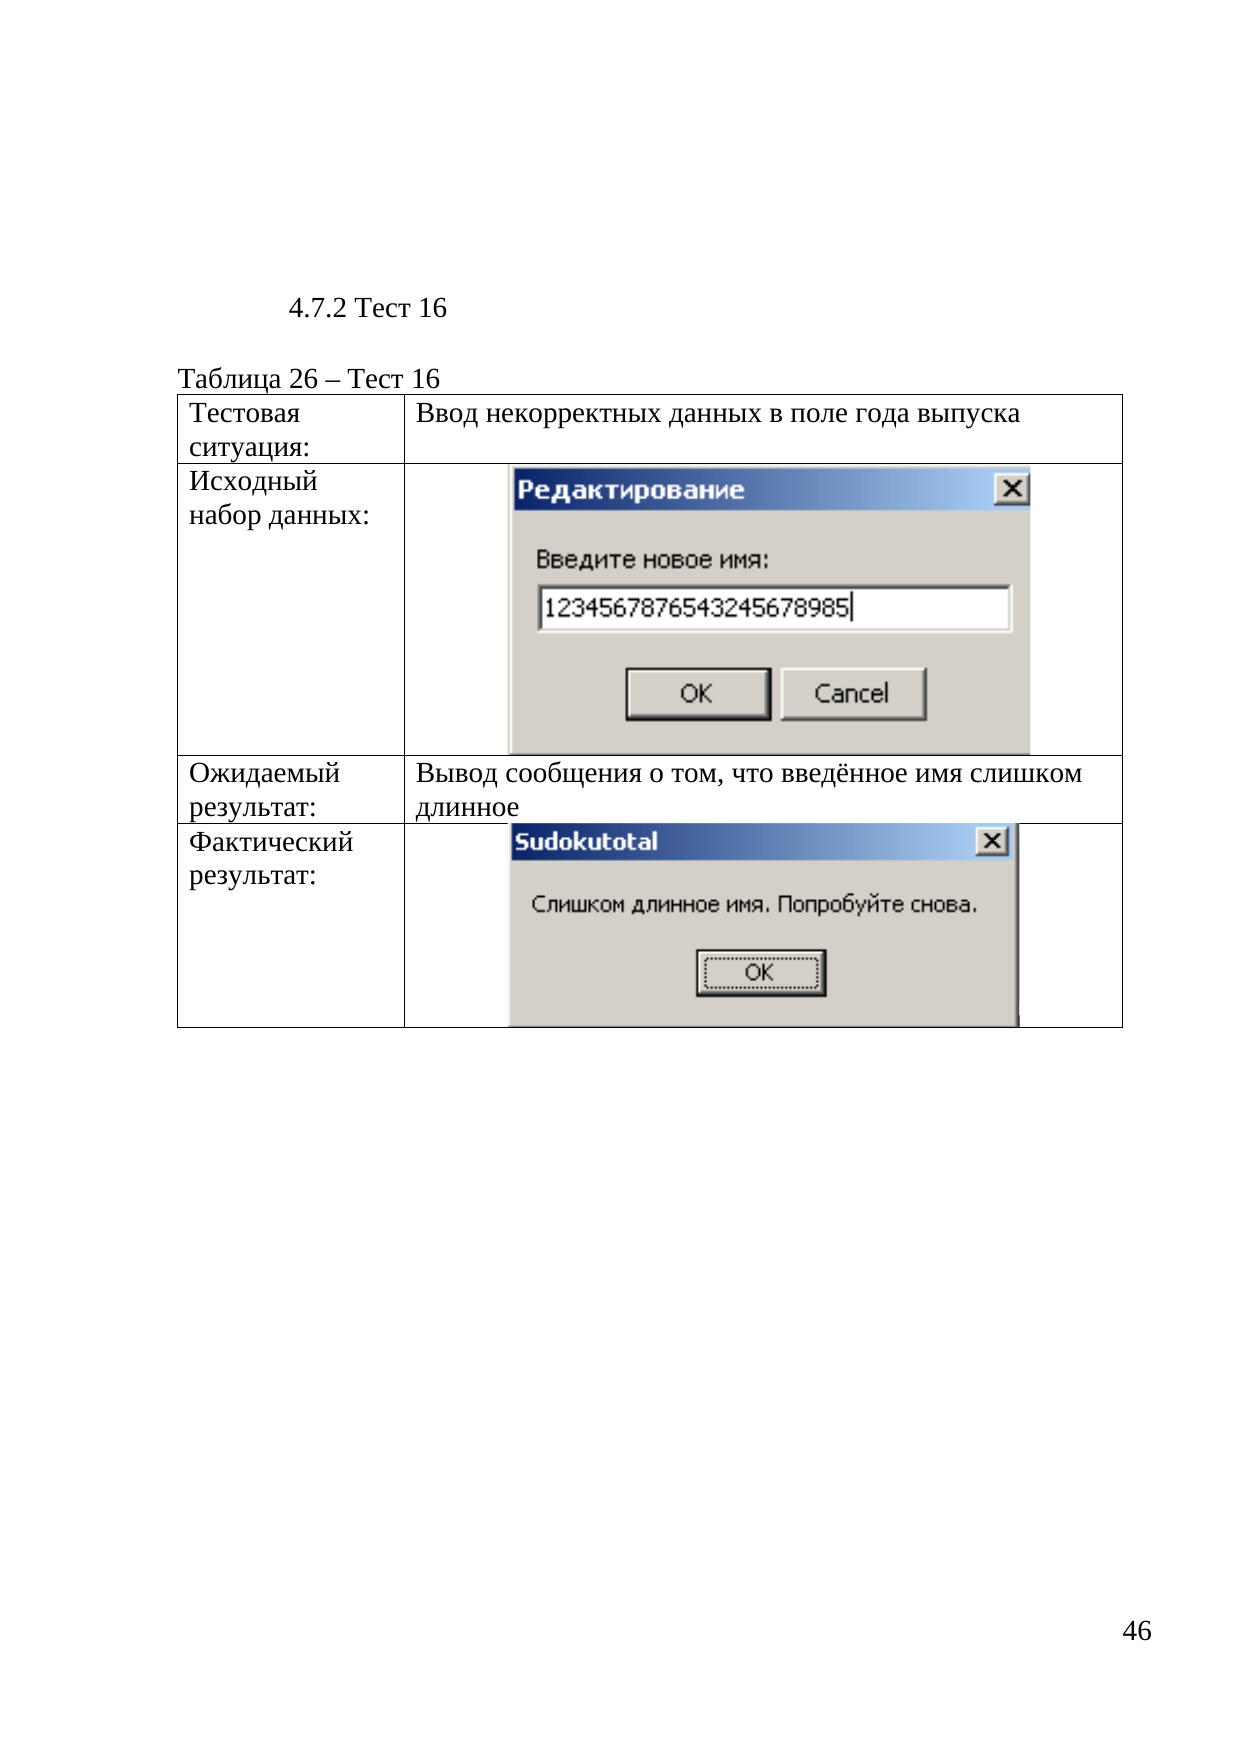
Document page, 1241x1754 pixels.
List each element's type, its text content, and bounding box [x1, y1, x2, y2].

table_cell Вывод сообщения о том, что введённое имя слишком длинное [405, 756, 1122, 823]
table_cell [1031, 464, 1122, 754]
picture [507, 823, 1020, 1027]
table_header Тестовая ситуация: [178, 395, 404, 462]
table_cell Исходный набор данных: [178, 464, 404, 754]
table_cell [405, 824, 507, 1027]
table_cell [1020, 824, 1122, 1027]
table_cell [405, 464, 499, 754]
picture [499, 464, 1031, 755]
table_header Ввод некорректных данных в поле года выпуска [405, 395, 1122, 462]
text Таблица 26 – Тест 16 [177, 361, 1152, 394]
table_cell Фактический результат: [178, 824, 404, 1027]
table_cell Ожидаемый результат: [178, 756, 404, 823]
subtitle 4.7.2 Тест 16 [288, 290, 1152, 323]
